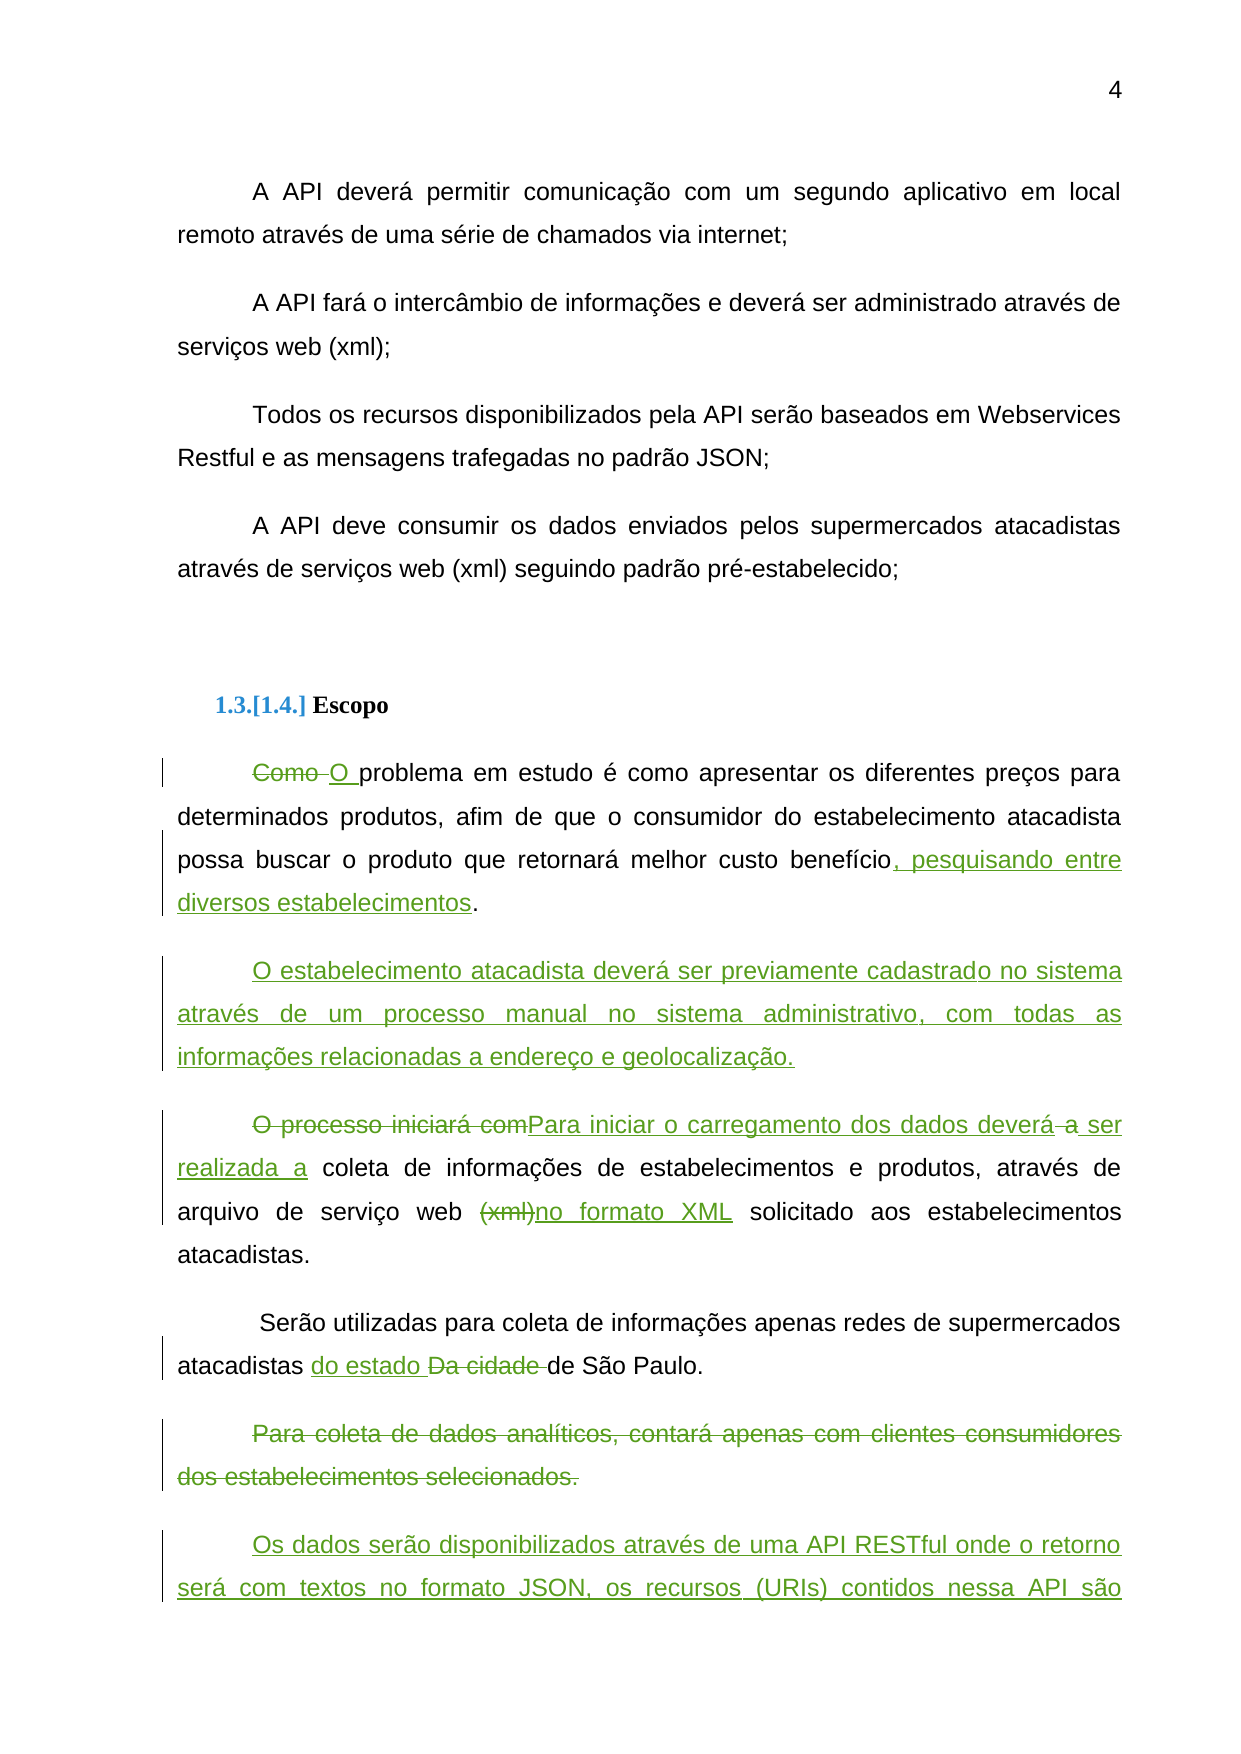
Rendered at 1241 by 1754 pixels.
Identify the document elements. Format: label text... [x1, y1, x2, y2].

text A API deve consumir os dados enviados pelos supermercados atacadistas através de serviços web (xml) seguindo padrão pré-estabelecido; [177, 511, 1122, 583]
text coleta de informações de estabelecimentos e produtos, através de arquivo de serviço web solicitado aos estabelecimentos atacadistas. [177, 1110, 1122, 1268]
text Todos os recursos disponibilizados pela API serão baseados em Webservices Restful e as mensagens trafegadas no padrão JSON; [177, 399, 1122, 471]
text . [177, 1530, 1122, 1598]
text problema em estudo é como apresentar os diferentes preços para determinados produtos, afim de que o consumidor do estabelecimento atacadista possa buscar o produto que retornará melhor custo benefício. [177, 758, 1122, 916]
text Serão utilizadas para coleta de informações apenas redes de supermercados atacadistas de São Paulo. [177, 1308, 1122, 1379]
text Escopo [214, 690, 1122, 719]
text A API deverá permitir comunicação com um segundo aplicativo em local remoto através de uma série de chamados via internet; [177, 177, 1122, 249]
text A API fará o intercâmbio de informações e deverá ser administrado através de serviços web (xml); [177, 288, 1122, 360]
